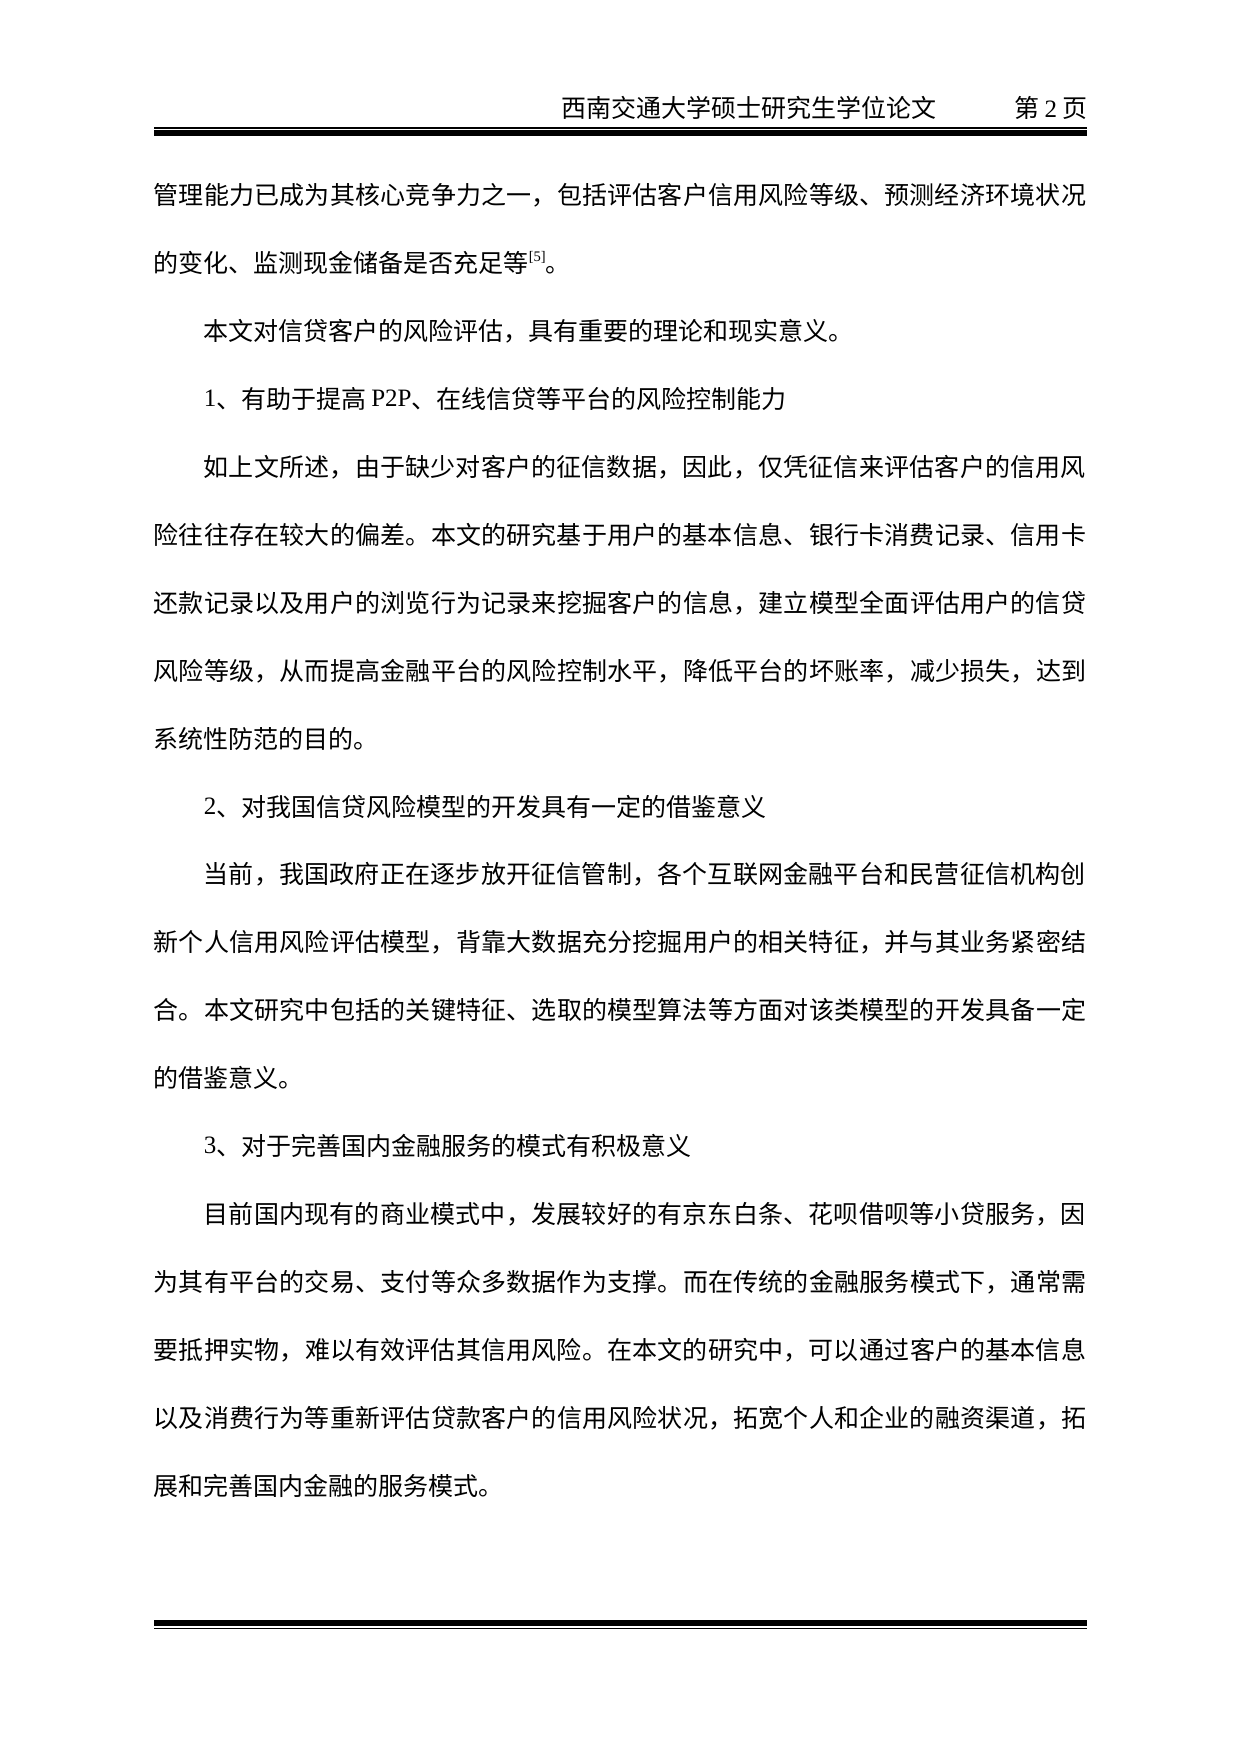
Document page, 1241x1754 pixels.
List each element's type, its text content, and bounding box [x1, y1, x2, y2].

text 当前，我国政府正在逐步放开征信管制，各个互联网金融平台和民营征信机构创新个人信用风险评估模型，背靠大数据充分挖掘用户的相关特征，并与其业务紧密结合。本文研究中包括的关键特征、选取的模型算法等方面对该类模型的开发具备一定的借鉴意义。 [153, 839, 1087, 1111]
text 本文对信贷客户的风险评估，具有重要的理论和现实意义。 [153, 296, 1087, 364]
text 目前国内现有的商业模式中，发展较好的有京东白条、花呗借呗等小贷服务，因为其有平台的交易、支付等众多数据作为支撑。而在传统的金融服务模式下，通常需要抵押实物，难以有效评估其信用风险。在本文的研究中，可以通过客户的基本信息以及消费行为等重新评估贷款客户的信用风险状况，拓宽个人和企业的融资渠道，拓展和完善国内金融的服务模式。 [153, 1179, 1087, 1518]
text 2、对我国信贷风险模型的开发具有一定的借鉴意义 [153, 771, 1087, 839]
text 如上文所述，由于缺少对客户的征信数据，因此，仅凭征信来评估客户的信用风险往往存在较大的偏差。本文的研究基于用户的基本信息、银行卡消费记录、信用卡还款记录以及用户的浏览行为记录来挖掘客户的信息，建立模型全面评估用户的信贷风险等级，从而提高金融平台的风险控制水平，降低平台的坏账率，减少损失，达到系统性防范的目的。 [153, 432, 1087, 771]
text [153, 160, 1087, 296]
text 3、对于完善国内金融服务的模式有积极意义 [153, 1111, 1087, 1179]
text 1、有助于提高P2P、在线信贷等平台的风险控制能力 [153, 364, 1087, 432]
